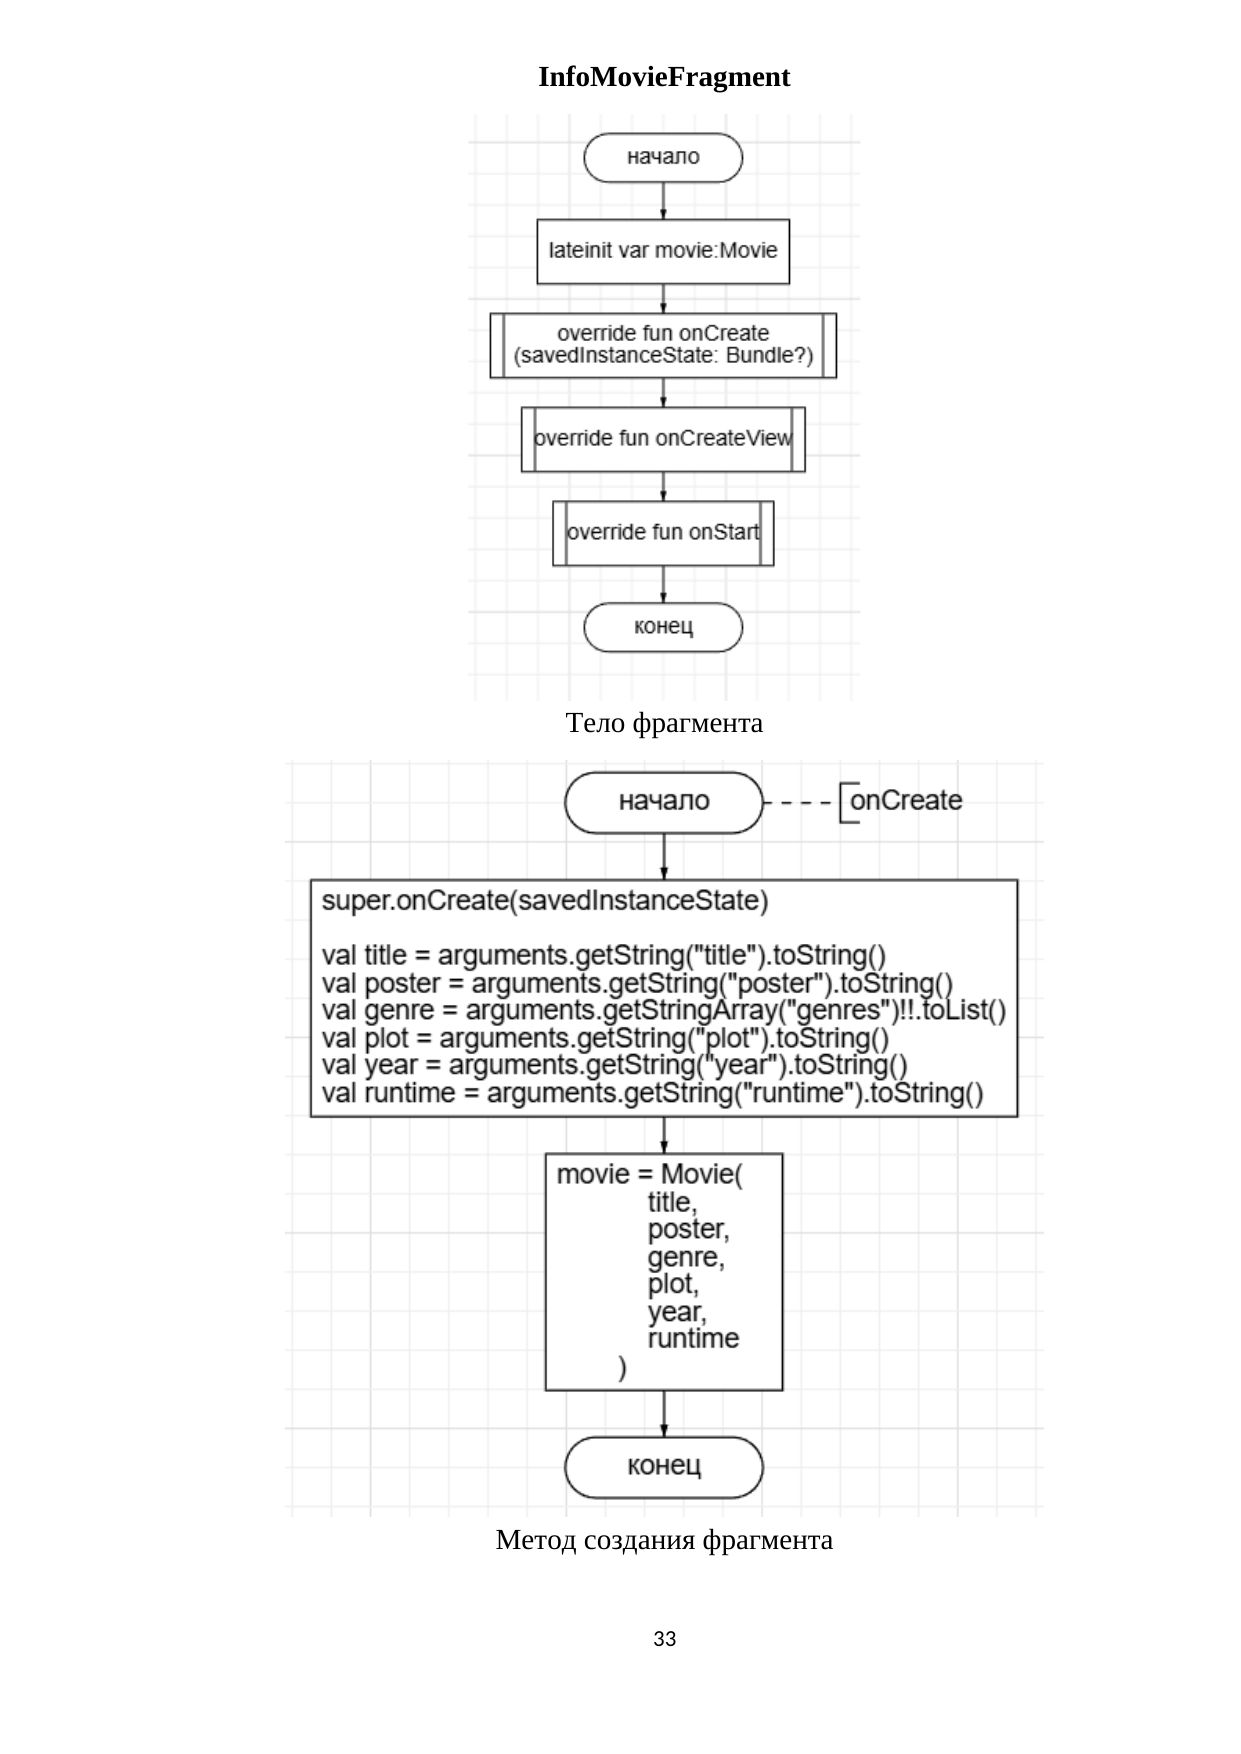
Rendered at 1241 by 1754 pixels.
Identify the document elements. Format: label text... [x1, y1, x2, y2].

text InfoMovieFragment [177, 59, 1152, 93]
picture [284, 760, 1045, 1517]
picture [468, 114, 861, 701]
